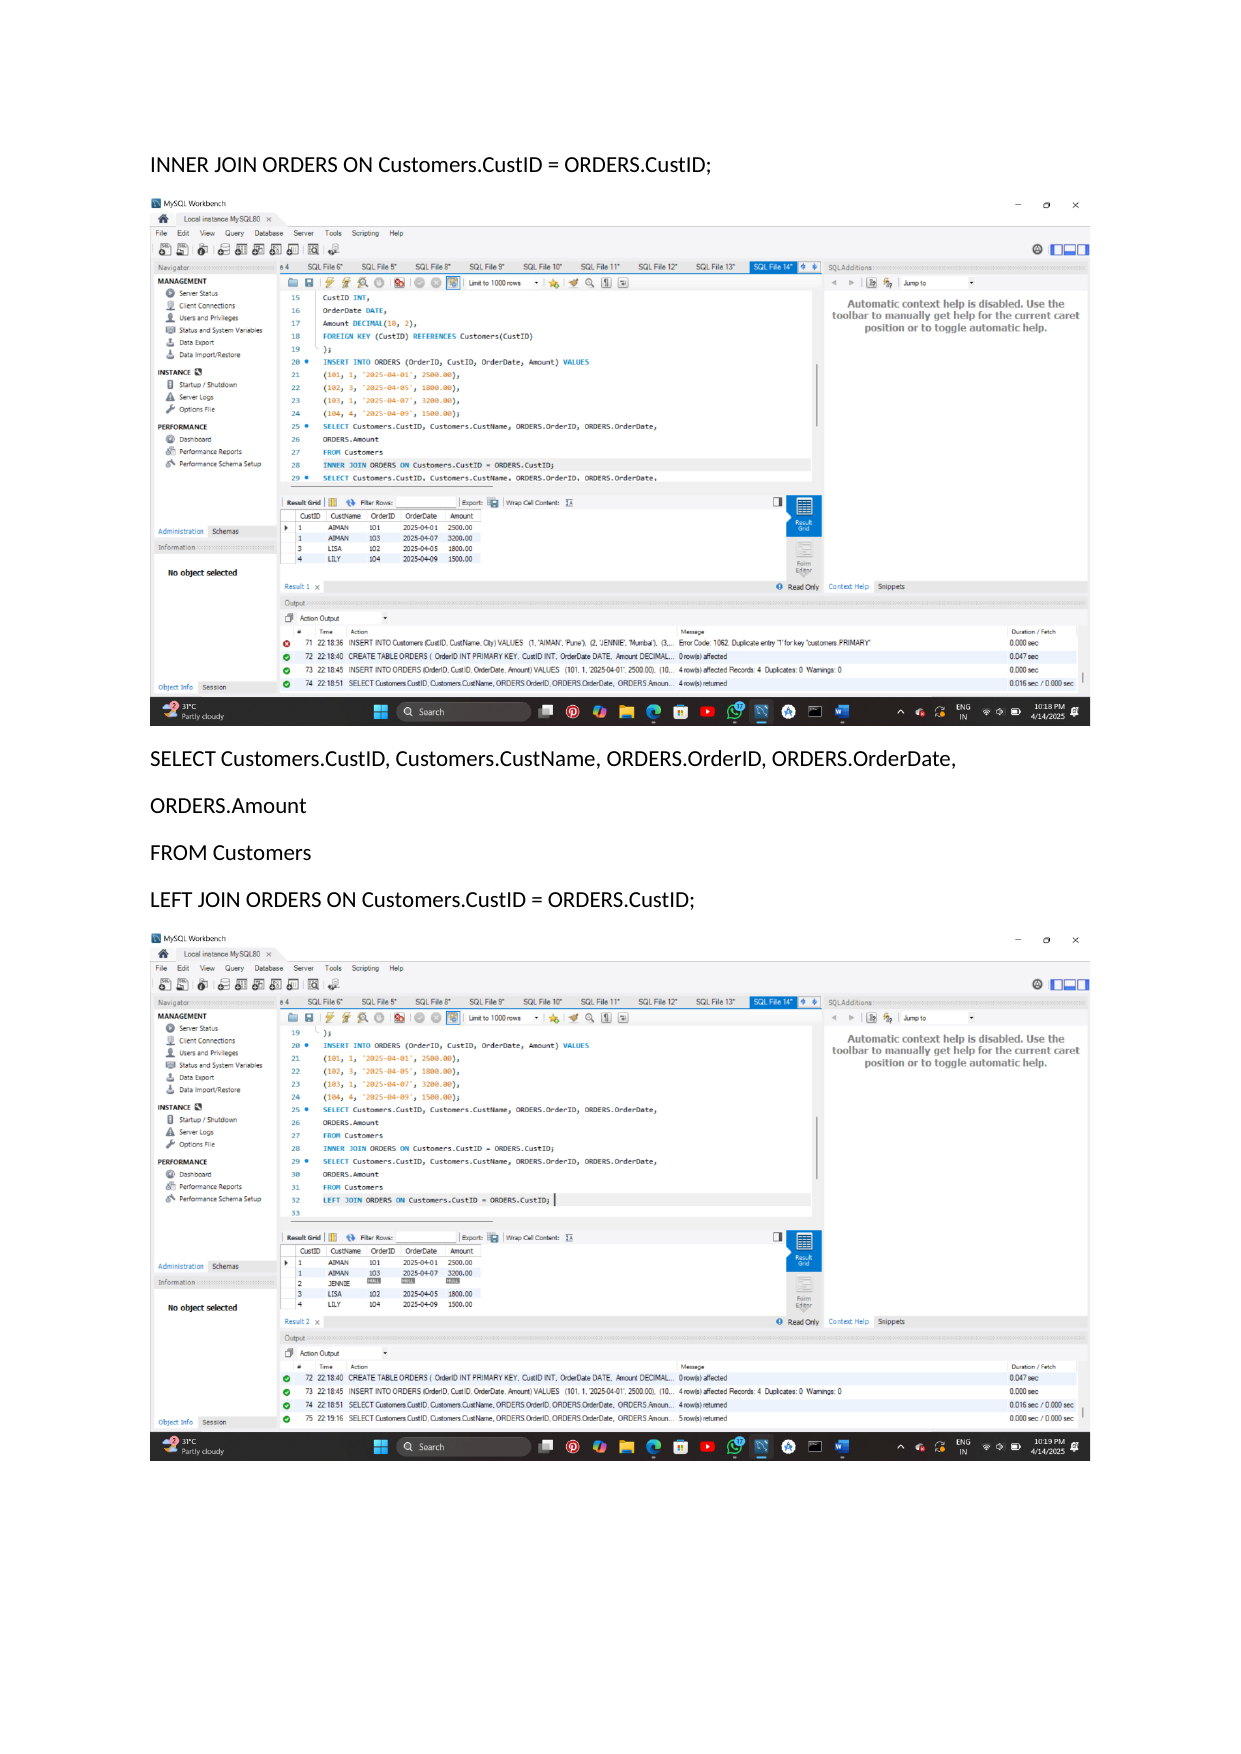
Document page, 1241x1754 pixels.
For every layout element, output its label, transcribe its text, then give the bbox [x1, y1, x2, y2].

picture [150, 932, 1091, 1461]
text FROM Customers [150, 838, 1090, 866]
picture [150, 196, 1091, 726]
text SELECT Customers.CustID, Customers.CustName, ORDERS.OrderID, ORDERS.OrderDate, [150, 744, 1090, 773]
text INNER JOIN ORDERS ON Customers.CustID = ORDERS.CustID; [150, 150, 1090, 178]
text ORDERS.Amount [150, 791, 1090, 819]
text LEFT JOIN ORDERS ON Customers.CustID = ORDERS.CustID; [150, 885, 1090, 913]
